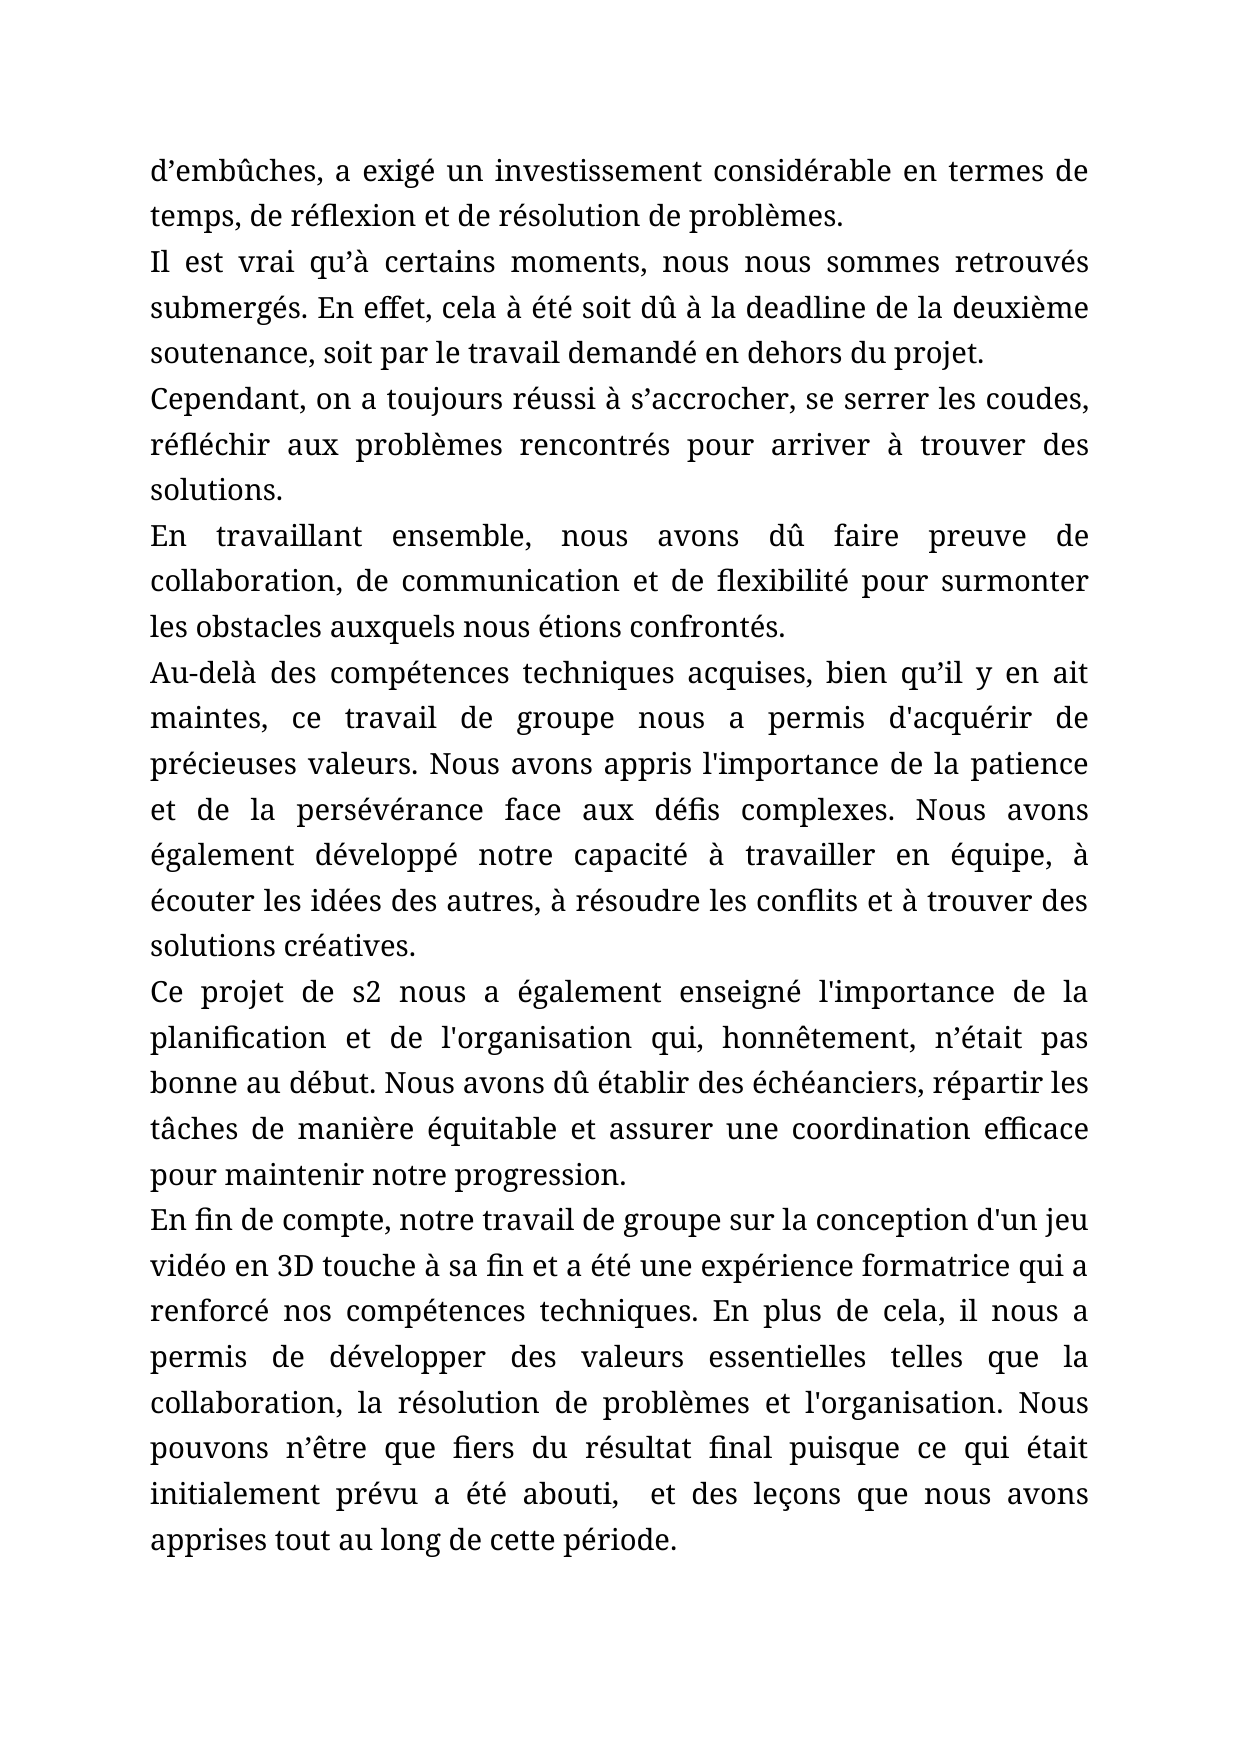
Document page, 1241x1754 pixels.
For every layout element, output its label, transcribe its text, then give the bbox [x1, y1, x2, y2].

text Ce projet de s2 nous a également enseigné l'importance de la planification et de l'organisation qui, honnêtement, n’était pas bonne au début. Nous avons dû établir des échéanciers, répartir les tâches de manière équitable et assurer une coordination efficace pour maintenir notre progression. [150, 971, 1090, 1193]
text Il est vrai qu’à certains moments, nous nous sommes retrouvés submergés. En effet, cela à été soit dû à la deadline de la deuxième soutenance, soit par le travail demandé en dehors du projet. [150, 241, 1090, 372]
text Au-delà des compétences techniques acquises, bien qu’il y en ait maintes, ce travail de groupe nous a permis d'acquérir de précieuses valeurs. Nous avons appris l'importance de la patience et de la persévérance face aux défis complexes. Nous avons également développé notre capacité à travailler en équipe, à écouter les idées des autres, à résoudre les conflits et à trouver des solutions créatives. [150, 652, 1090, 965]
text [150, 150, 1090, 235]
text En travaillant ensemble, nous avons dû faire preuve de collaboration, de communication et de flexibilité pour surmonter les obstacles auxquels nous étions confrontés. [150, 515, 1090, 646]
text Cependant, on a toujours réussi à s’accrocher, se serrer les coudes, réfléchir aux problèmes rencontrés pour arriver à trouver des solutions. [150, 378, 1090, 509]
text En fin de compte, notre travail de groupe sur la conception d'un jeu vidéo en 3D touche à sa fin et a été une expérience formatrice qui a renforcé nos compétences techniques. En plus de cela, il nous a permis de développer des valeurs essentielles telles que la collaboration, la résolution de problèmes et l'organisation. Nous pouvons n’être que fiers du résultat final puisque ce qui était initialement prévu a été abouti, et des leçons que nous avons apprises tout au long de cette période. [150, 1199, 1090, 1558]
